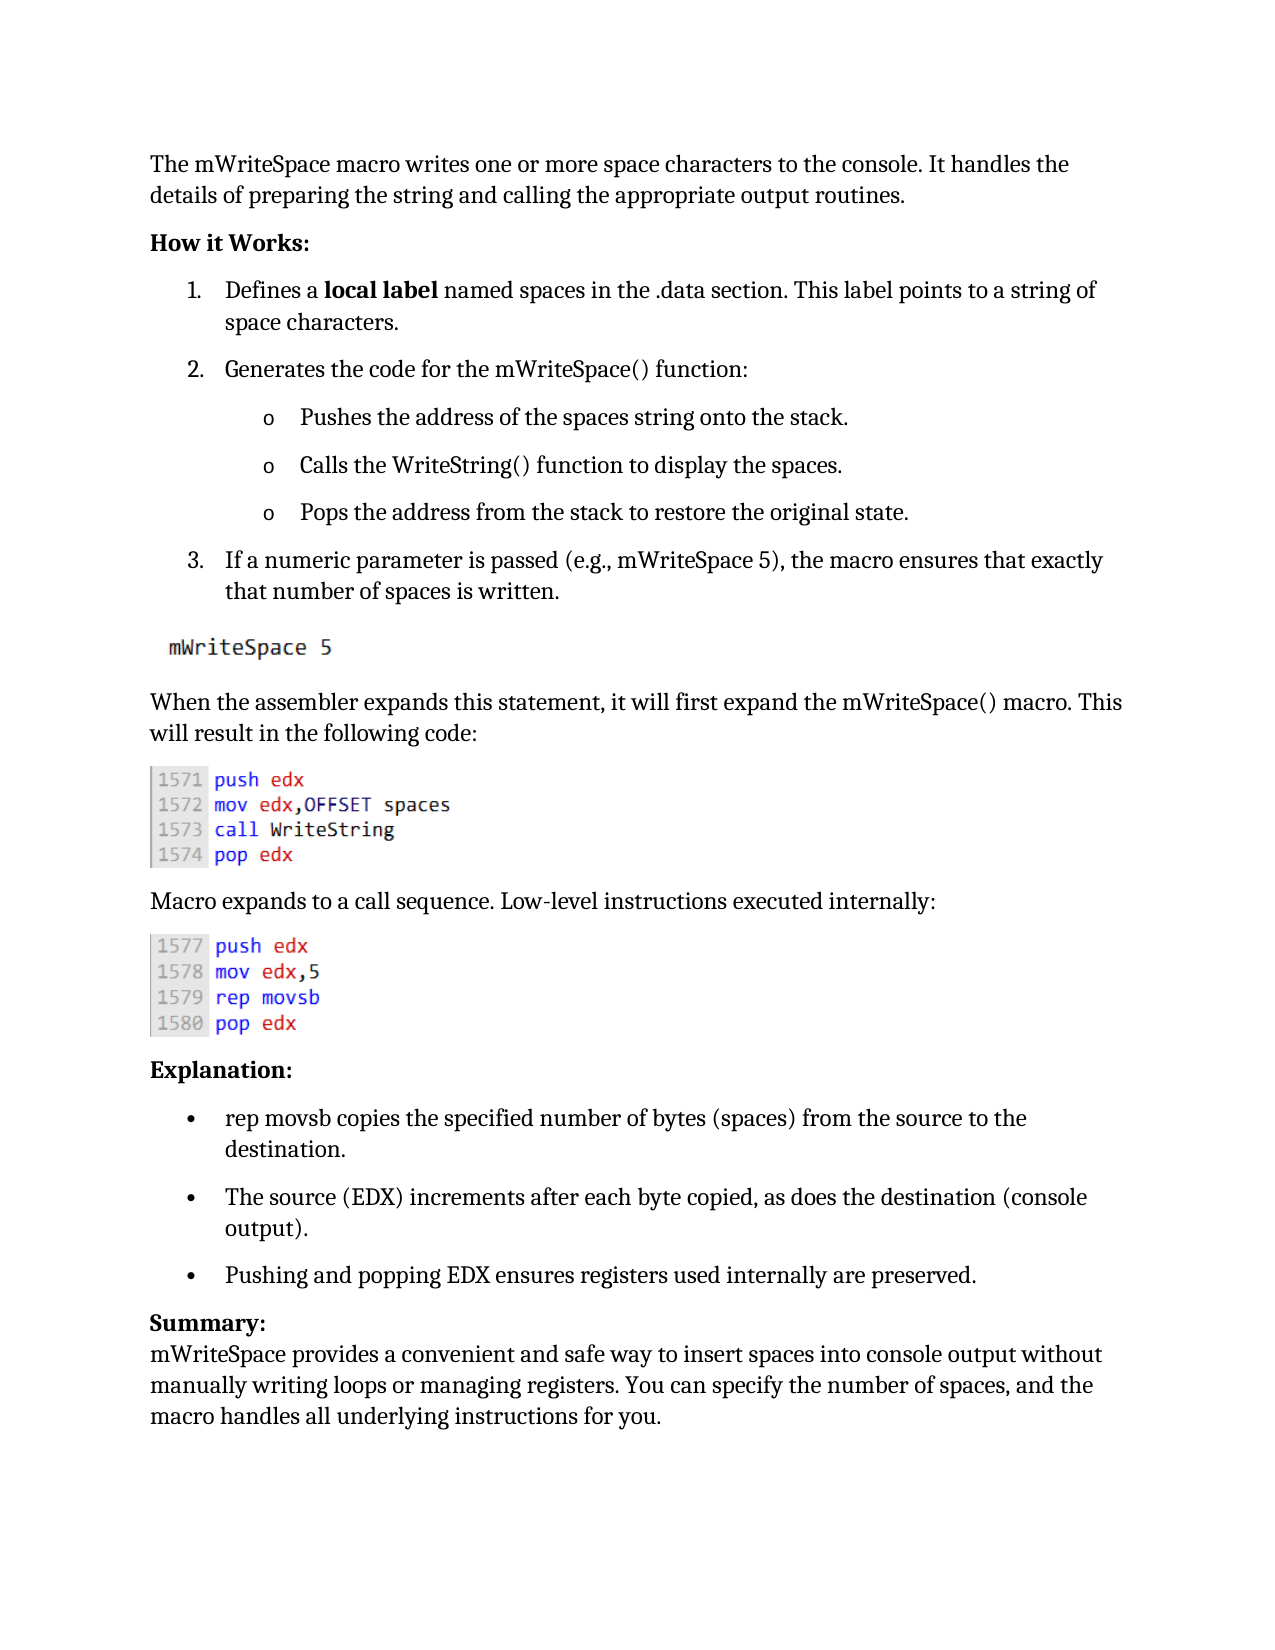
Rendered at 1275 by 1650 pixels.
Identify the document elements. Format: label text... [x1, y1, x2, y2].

list Pops the address from the stack to restore the original state. [262, 498, 1125, 527]
text When the assembler expands this statement, it will first expand the mWriteSpace() macro. This will result in the following code: [150, 688, 1125, 747]
text Summary: mWriteSpace provides a convenient and safe way to insert spaces into console output without manually writing loops or managing registers. You can specify the number of spaces, and the macro handles all underlying instructions for you. [150, 1309, 1125, 1431]
picture [150, 624, 359, 669]
list The source (EDX) increments after each byte copied, as does the destination (console output). [187, 1182, 1125, 1242]
picture [150, 934, 544, 1037]
text The mWriteSpace macro writes one or more space characters to the console. It handles the details of preparing the string and calling the appropriate output routines. [150, 150, 1125, 210]
list Pushing and popping EDX ensures registers used internally are preserved. [187, 1261, 1125, 1290]
text Macro expands to a call sequence. Low-level instructions executed internally: [150, 887, 1125, 916]
picture [150, 766, 556, 868]
list rep movsb copies the specified number of bytes (spaces) from the source to the destination. [187, 1104, 1125, 1163]
list Generates the code for the mWriteSpace() function: [187, 355, 1125, 384]
list Calls the WriteString() function to display the spaces. [262, 451, 1125, 479]
text Explanation: [150, 1056, 1125, 1085]
text How it Works: [150, 229, 1125, 257]
list If a numeric parameter is passed (e.g., mWriteSpace 5), the macro ensures that exactly that number of spaces is written. [187, 546, 1125, 606]
list Pushes the address of the spaces string onto the stack. [262, 403, 1125, 432]
list Defines a local label named spaces in the .data section. This label points to a string of space characters. [187, 276, 1125, 336]
